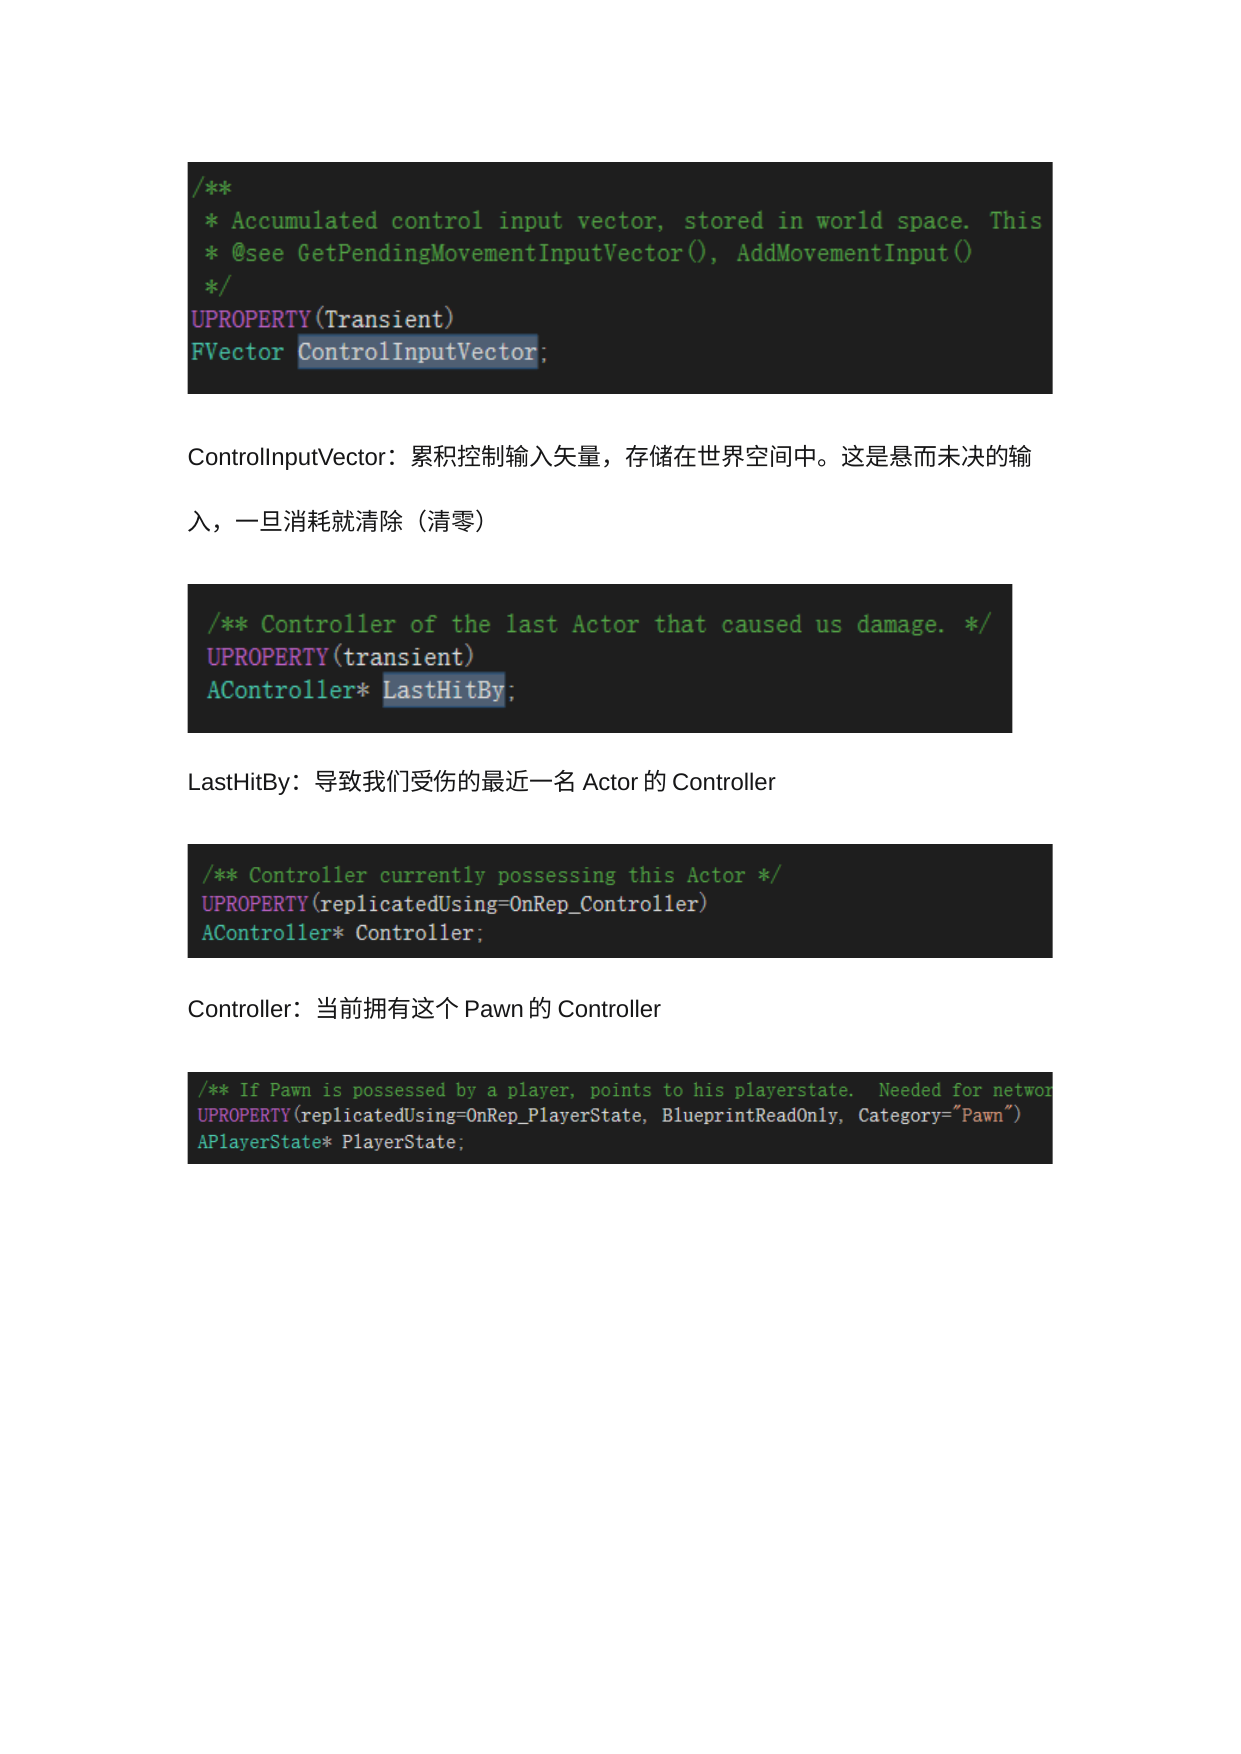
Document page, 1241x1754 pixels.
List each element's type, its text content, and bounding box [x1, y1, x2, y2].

picture [187, 1072, 1053, 1164]
text LastHitBy：导致我们受伤的最近一名Actor的Controller [187, 747, 1053, 812]
picture [187, 844, 1053, 958]
picture [187, 584, 1013, 733]
picture [187, 162, 1053, 394]
text Controller：当前拥有这个Pawn的Controller [187, 974, 1053, 1039]
text ControlInputVector：累积控制输入矢量，存储在世界空间中。这是悬而未决的输入，一旦消耗就清除（清零） [187, 394, 1053, 552]
